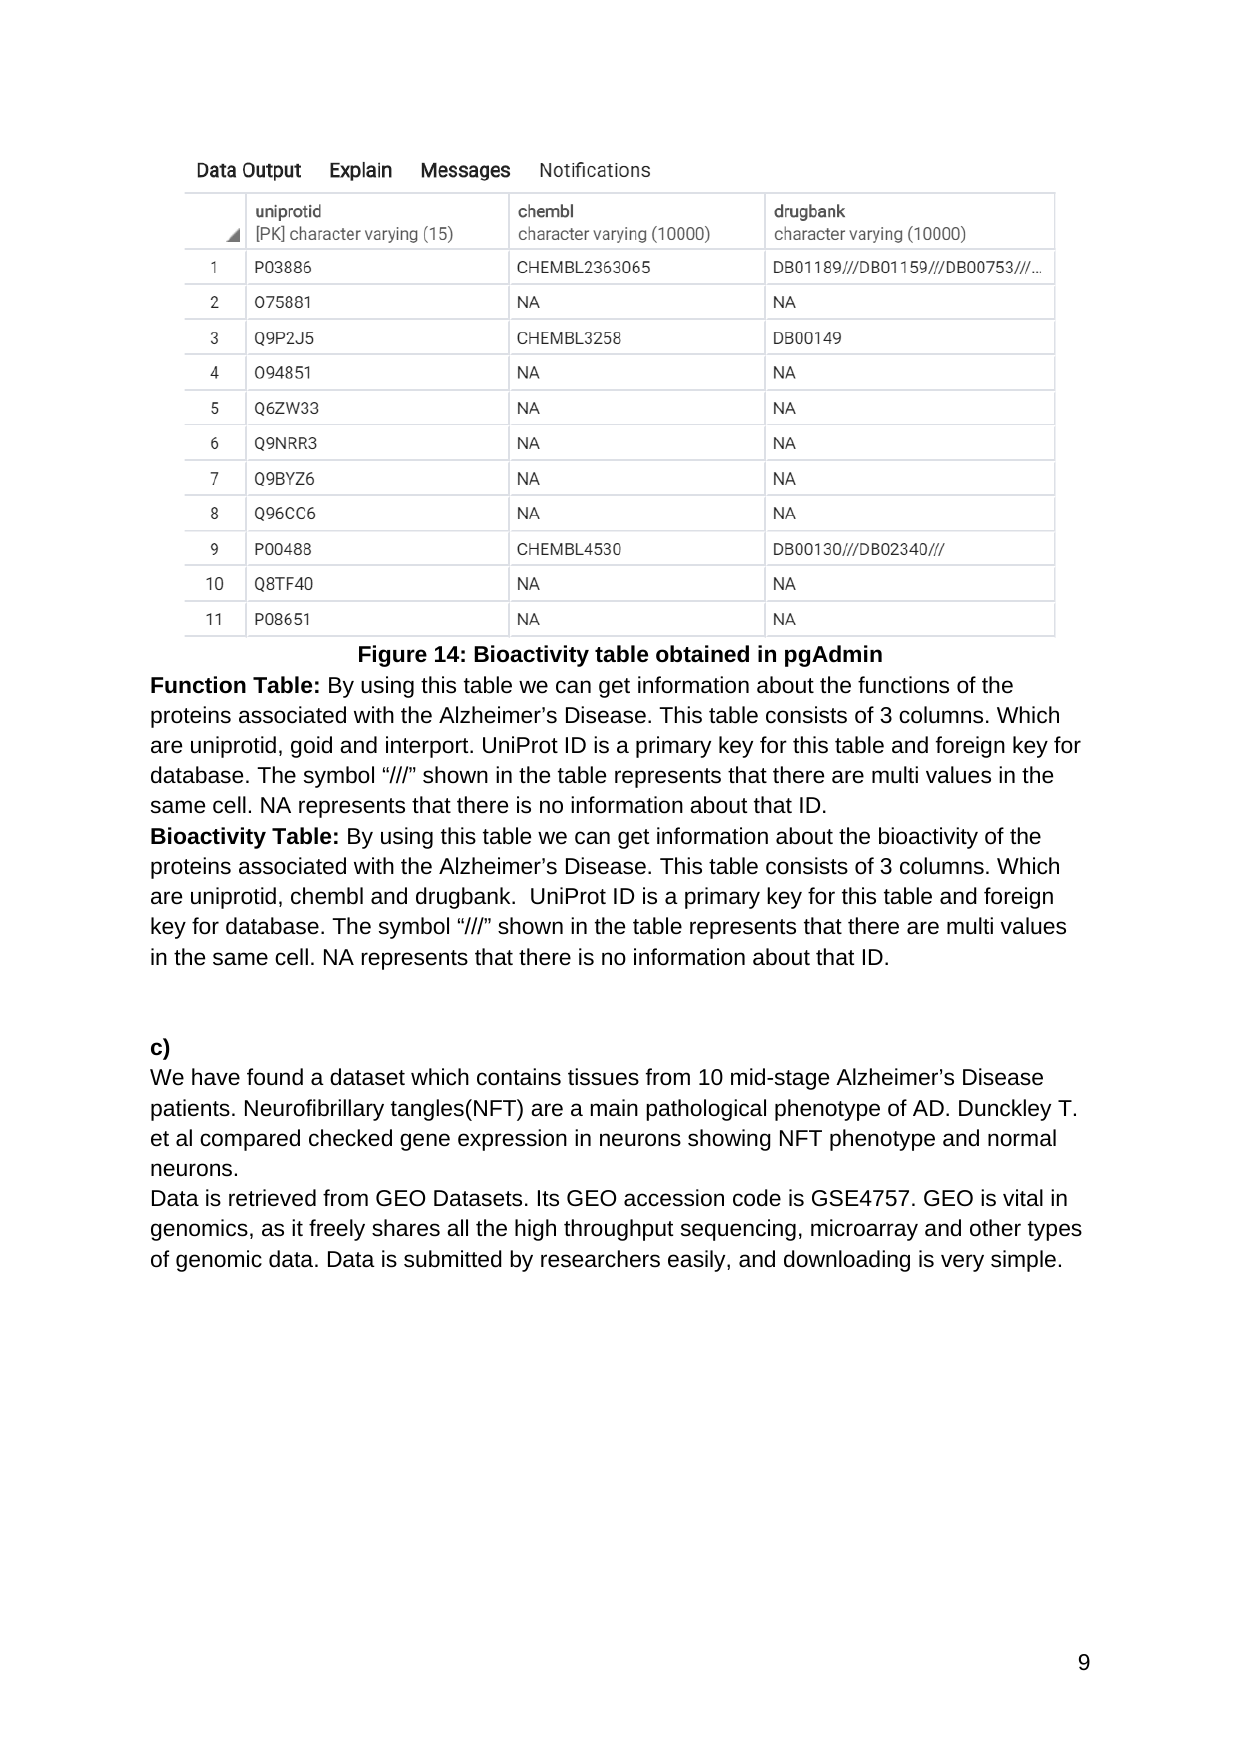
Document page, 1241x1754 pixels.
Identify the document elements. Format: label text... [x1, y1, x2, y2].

text c) [150, 1034, 1090, 1061]
text Bioactivity Table: By using this table we can get information about the bioactivity of the proteins associated with the Alzheimer’s Disease. This table consists of 3 columns. Which are uniprotid, chembl and drugbank. UniProt ID is a primary key for this table and foreign key for database. The symbol “///” shown in the table represents that there are multi values in the same cell. NA represents that there is no information about that ID. [150, 823, 1090, 970]
text We have found a dataset which contains tissues from 10 mid-stage Alzheimer’s Disease patients. Neurofibrillary tangles(NFT) are a main pathological phenotype of AD. Dunckley T. et al compared checked gene expression in neurons showing NFT phenotype and normal neurons. [150, 1064, 1090, 1181]
text Data is retrieved from GEO Datasets. Its GEO accession code is GSE4757. GEO is vital in genomics, as it freely shares all the high throughput sequencing, microarray and other types of genomic data. Data is submitted by researchers easily, and downloading is very simple. [150, 1185, 1090, 1272]
picture [184, 150, 1056, 638]
text Figure 14: Bioactivity table obtained in pgAdmin [150, 641, 1090, 668]
text Function Table: By using this table we can get information about the functions of the proteins associated with the Alzheimer’s Disease. This table consists of 3 columns. Which are uniprotid, goid and interport. UniProt ID is a primary key for this table and foreign key for database. The symbol “///” shown in the table represents that there are multi values in the same cell. NA represents that there is no information about that ID. [150, 672, 1090, 819]
